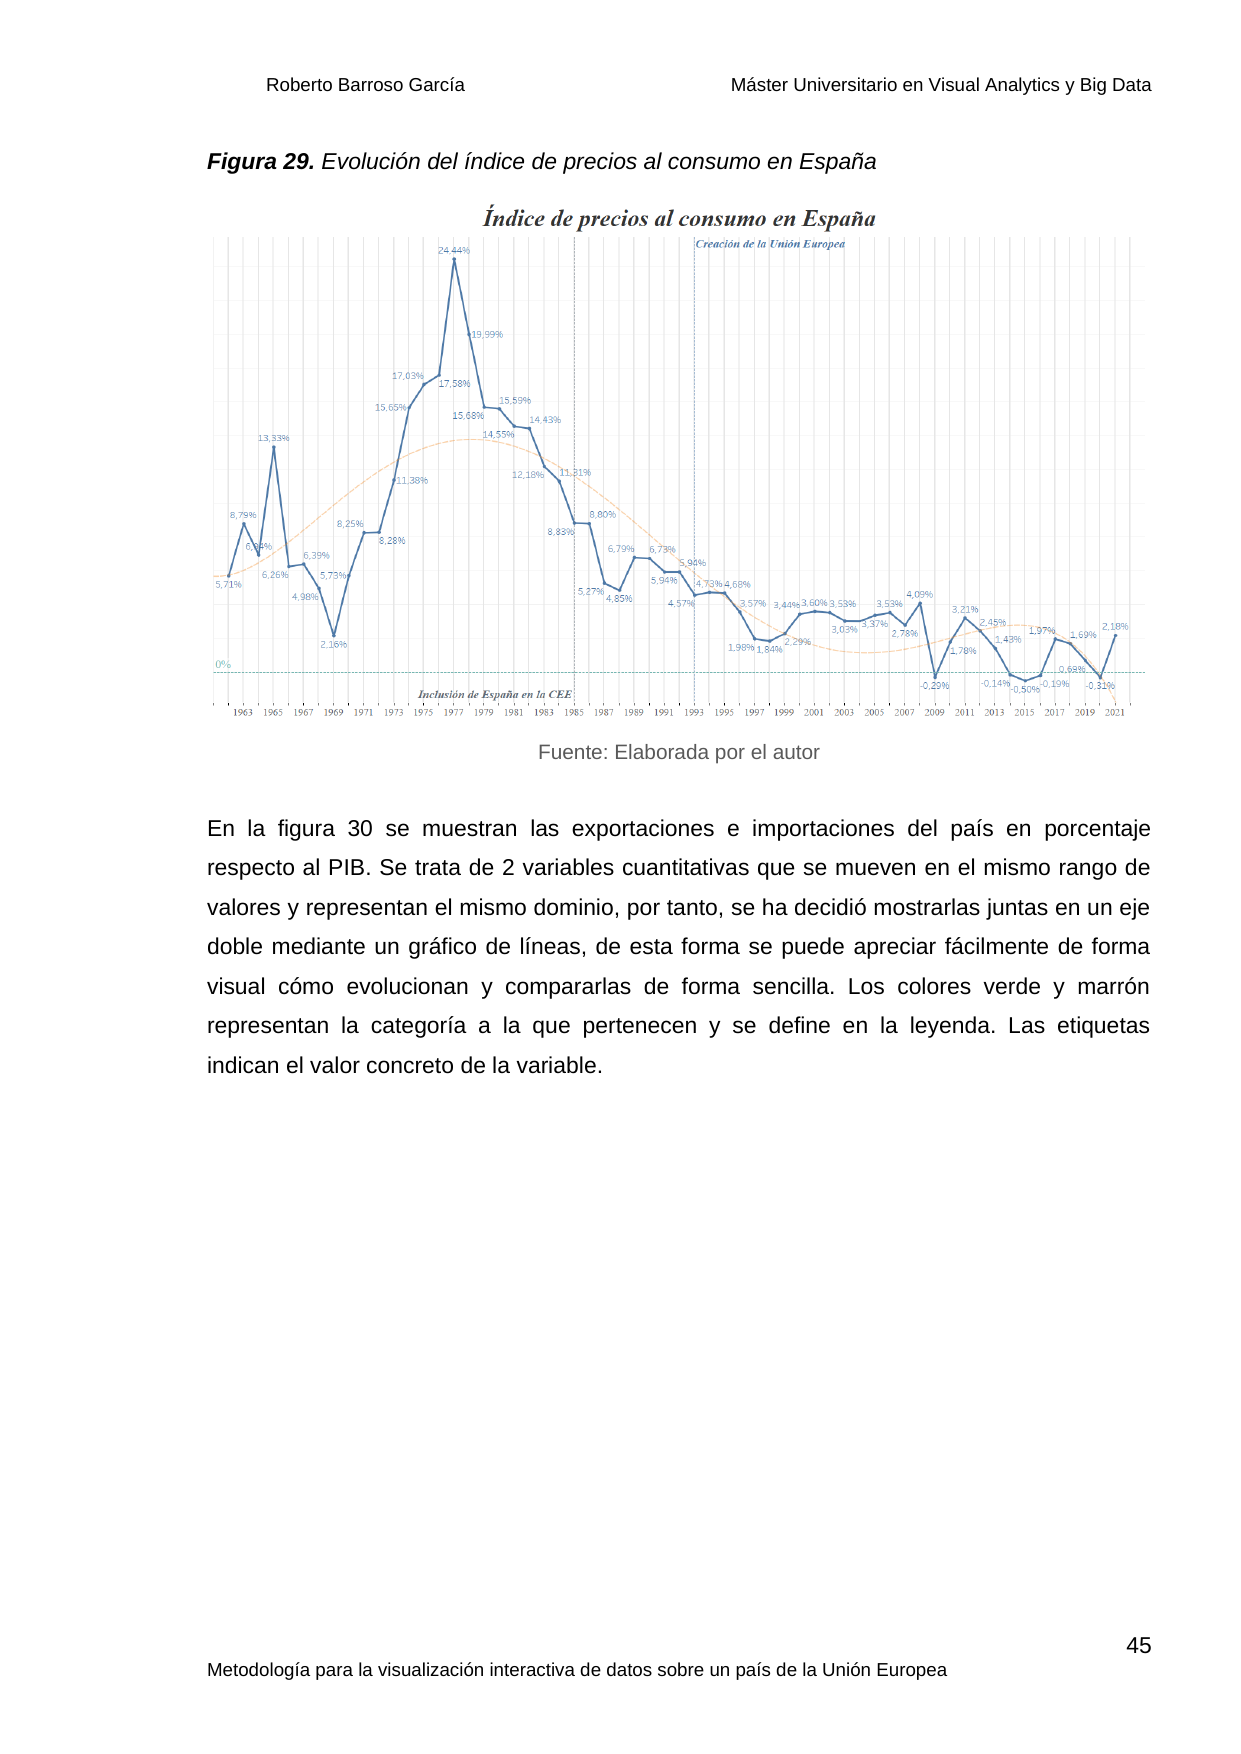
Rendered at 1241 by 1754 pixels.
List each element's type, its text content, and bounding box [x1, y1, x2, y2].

text En la figura 30 se muestran las exportaciones e importaciones del país en porcentaje respecto al PIB. Se trata de 2 variables cuantitativas que se mueven en el mismo rango de valores y representan el mismo dominio, por tanto, se ha decidió mostrarlas juntas en un eje doble mediante un gráfico de líneas, de esta forma se puede apreciar fácilmente de forma visual cómo evolucionan y compararlas de forma sencilla. Los colores verde y marrón representan la categoría a la que pertenecen y se define en la leyenda. Las etiquetas indican el valor concreto de la variable. [207, 815, 1152, 1078]
picture [206, 195, 1152, 727]
text Figura 29. Evolución del índice de precios al consumo en España [207, 148, 1152, 174]
text Fuente: Elaborada por el autor [207, 739, 1152, 763]
